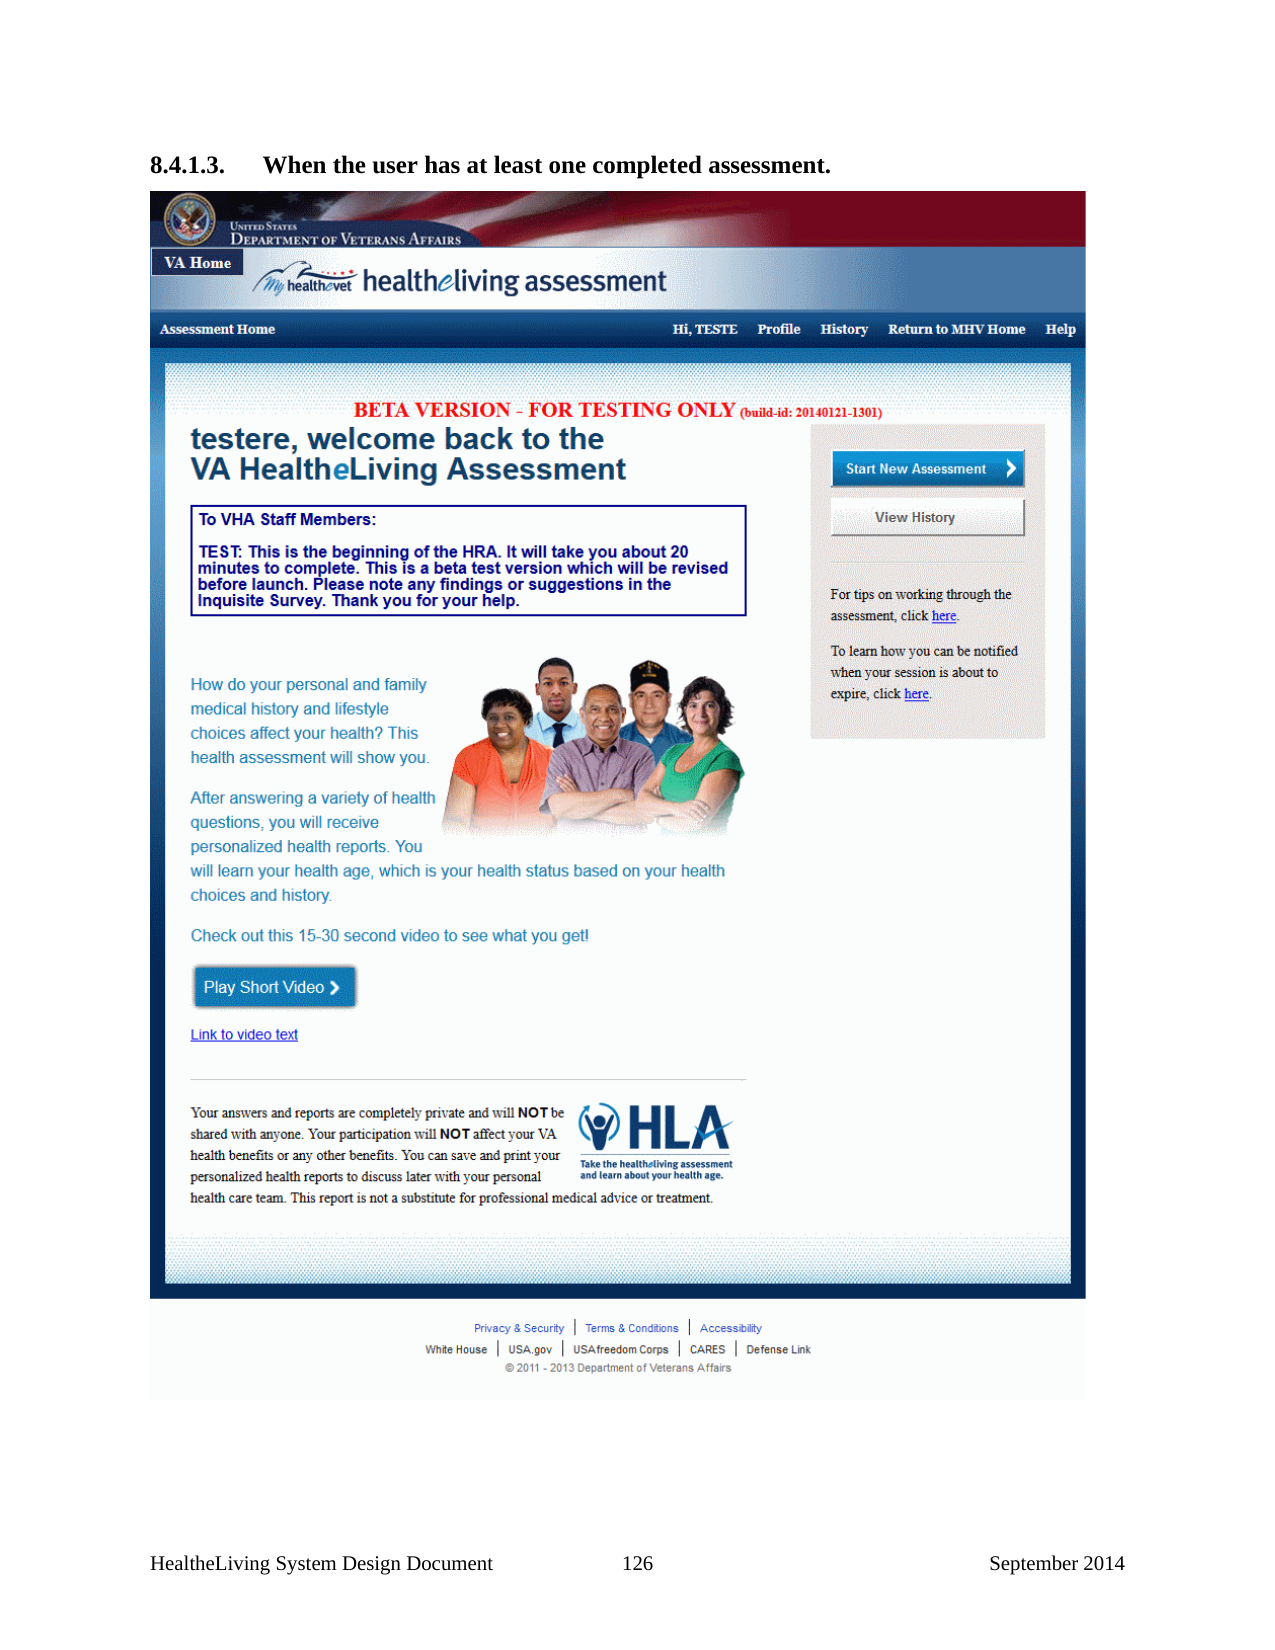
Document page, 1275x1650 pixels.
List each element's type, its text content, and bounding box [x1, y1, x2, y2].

subtitle When the user has at least one completed assessment. [150, 150, 1125, 179]
picture [150, 191, 1086, 1400]
